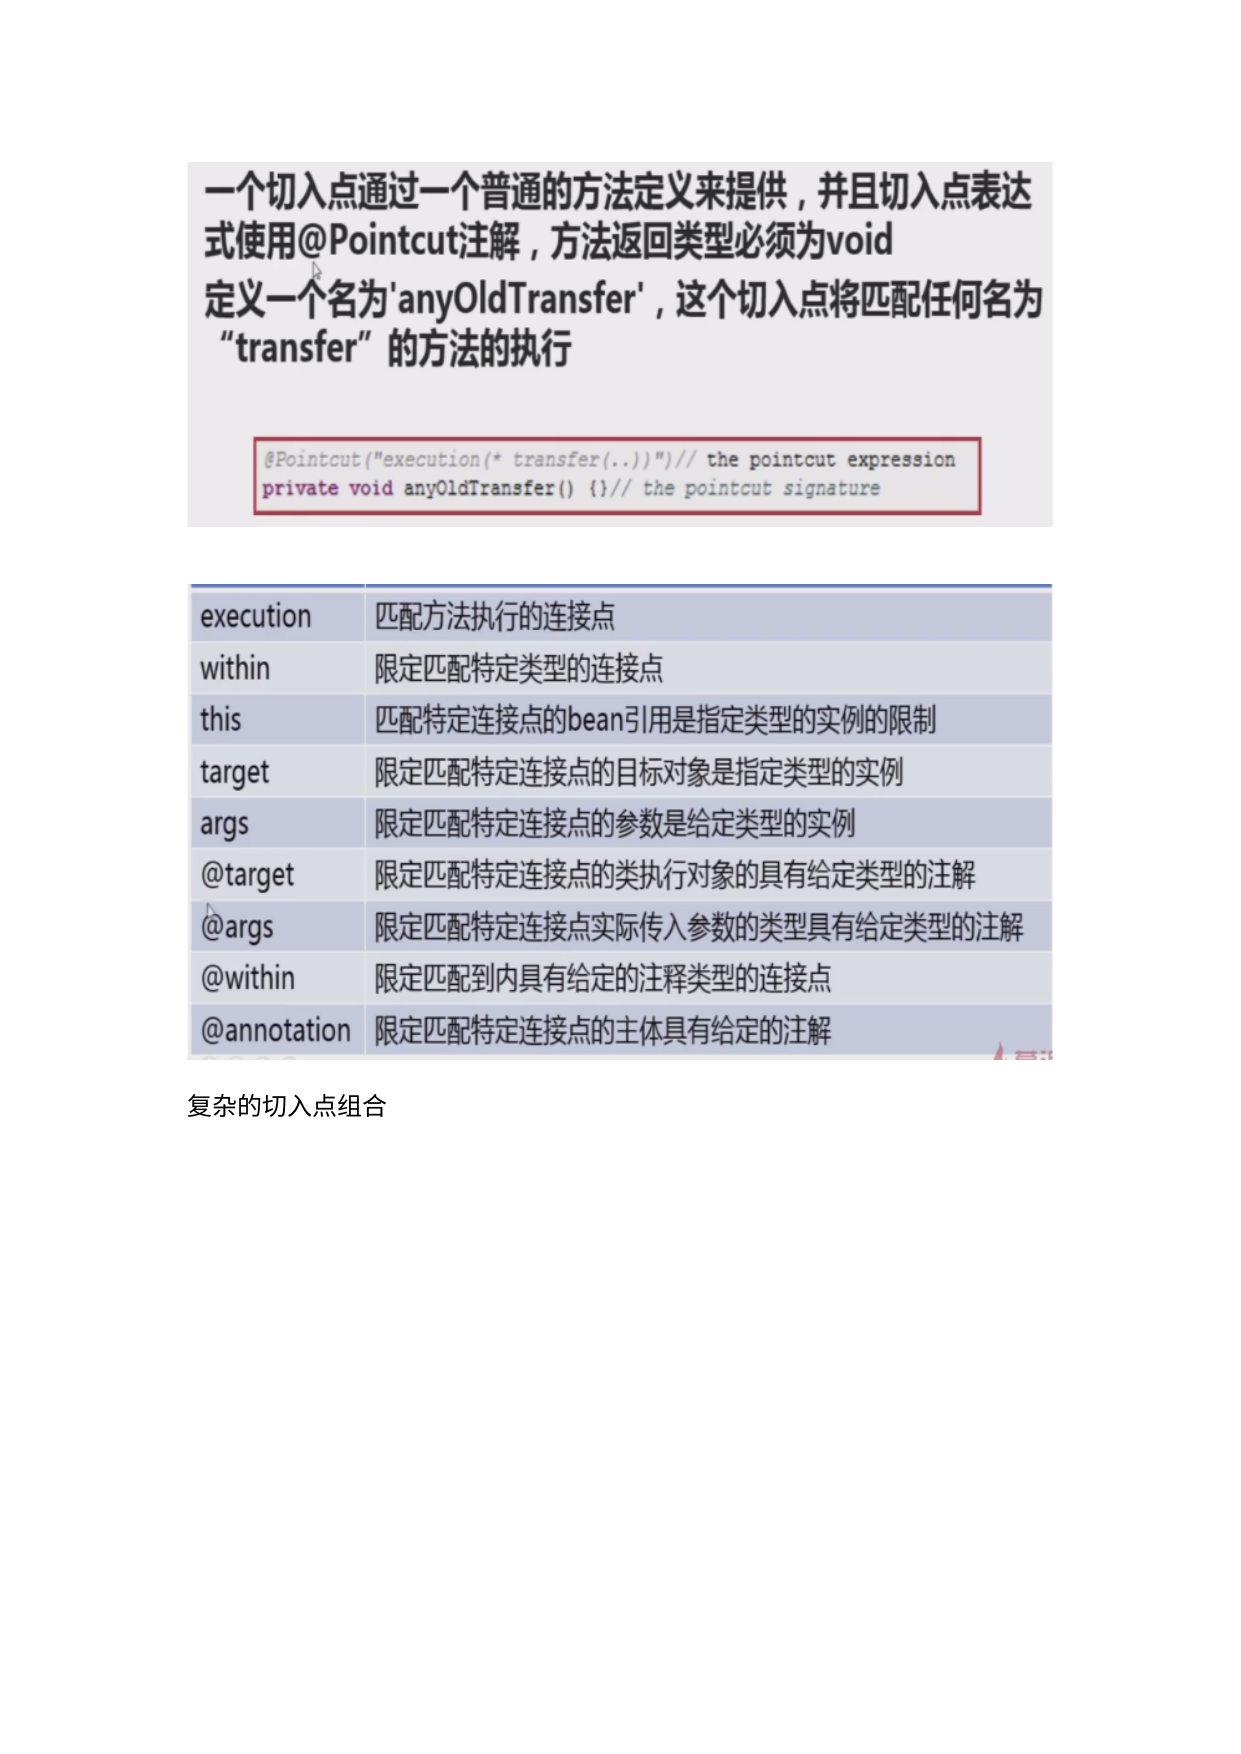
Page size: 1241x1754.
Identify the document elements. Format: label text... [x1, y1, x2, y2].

text 复杂的切入点组合 [187, 1072, 1053, 1137]
picture [187, 584, 1053, 1060]
picture [187, 162, 1053, 527]
